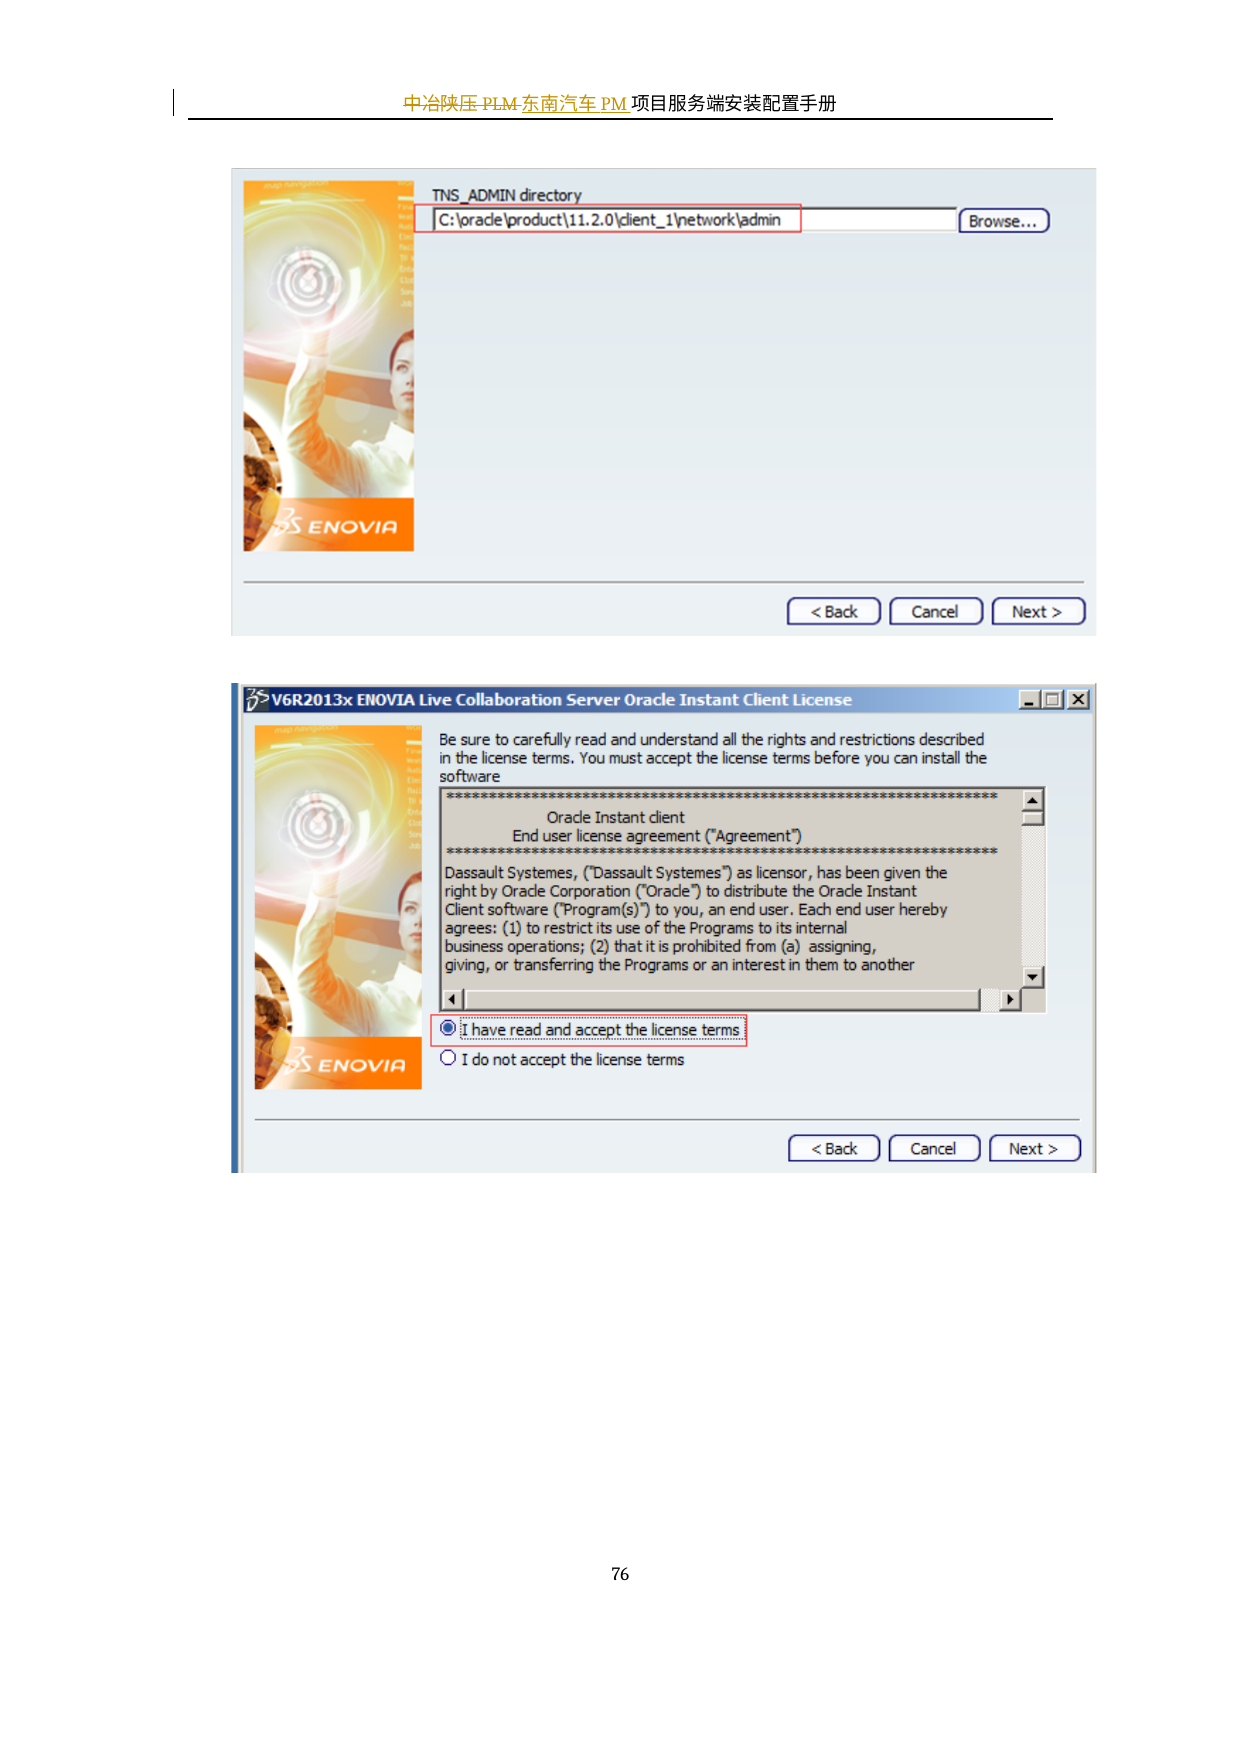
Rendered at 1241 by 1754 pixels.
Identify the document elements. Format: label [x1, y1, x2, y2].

picture [231, 683, 1097, 1173]
picture [231, 168, 1097, 636]
